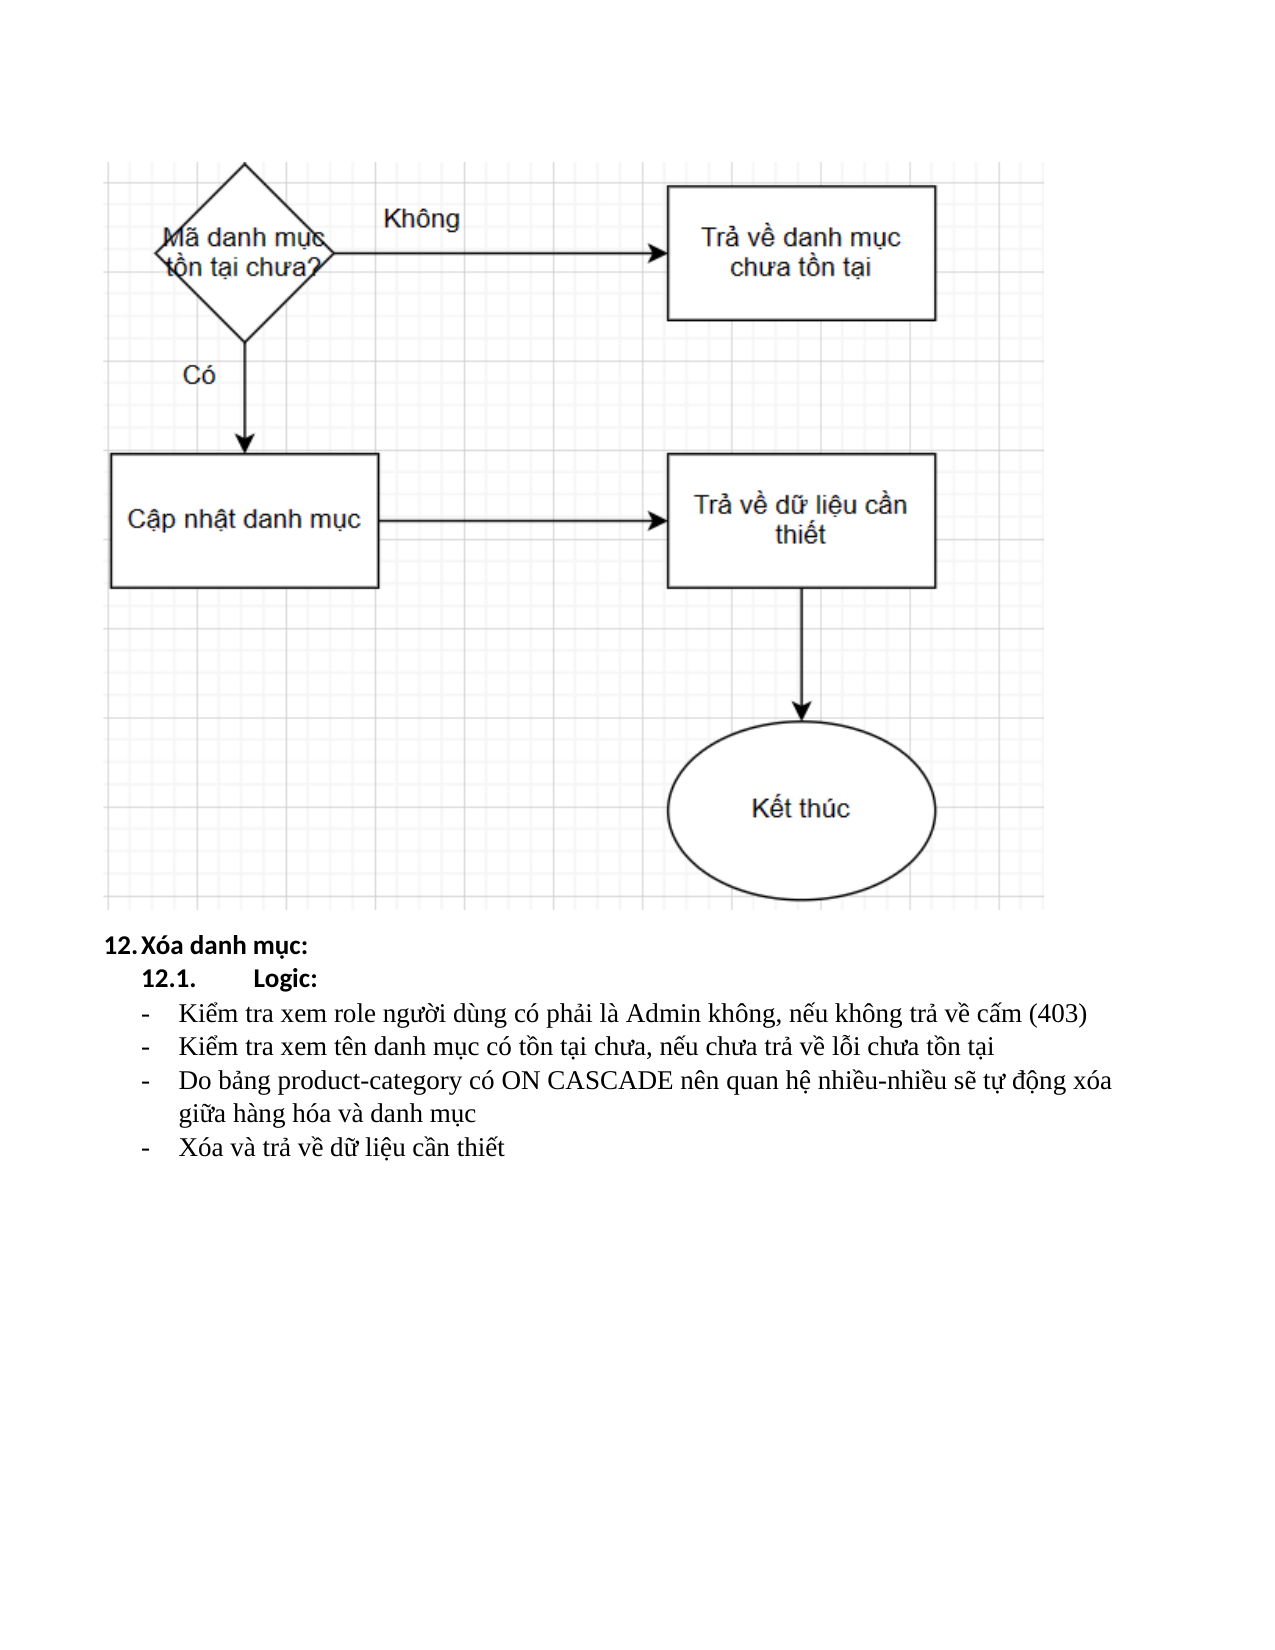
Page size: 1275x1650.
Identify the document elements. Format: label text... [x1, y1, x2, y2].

list Kiểm tra xem tên danh mục có tồn tại chưa, nếu chưa trả về lỗi chưa tồn tại [141, 1030, 1125, 1061]
list Do bảng product-category có ON CASCADE nên quan hệ nhiều-nhiều sẽ tự động xóa giữa hàng hóa và danh mục [141, 1064, 1125, 1128]
list Xóa và trả về dữ liệu cần thiết [141, 1131, 1125, 1162]
list Kiểm tra xem role người dùng có phải là Admin không, nếu không trả về cấm (403) [141, 997, 1125, 1028]
picture [103, 162, 1044, 910]
subtitle Xóa danh mục: [103, 928, 1125, 961]
subtitle Logic: [141, 961, 1125, 994]
